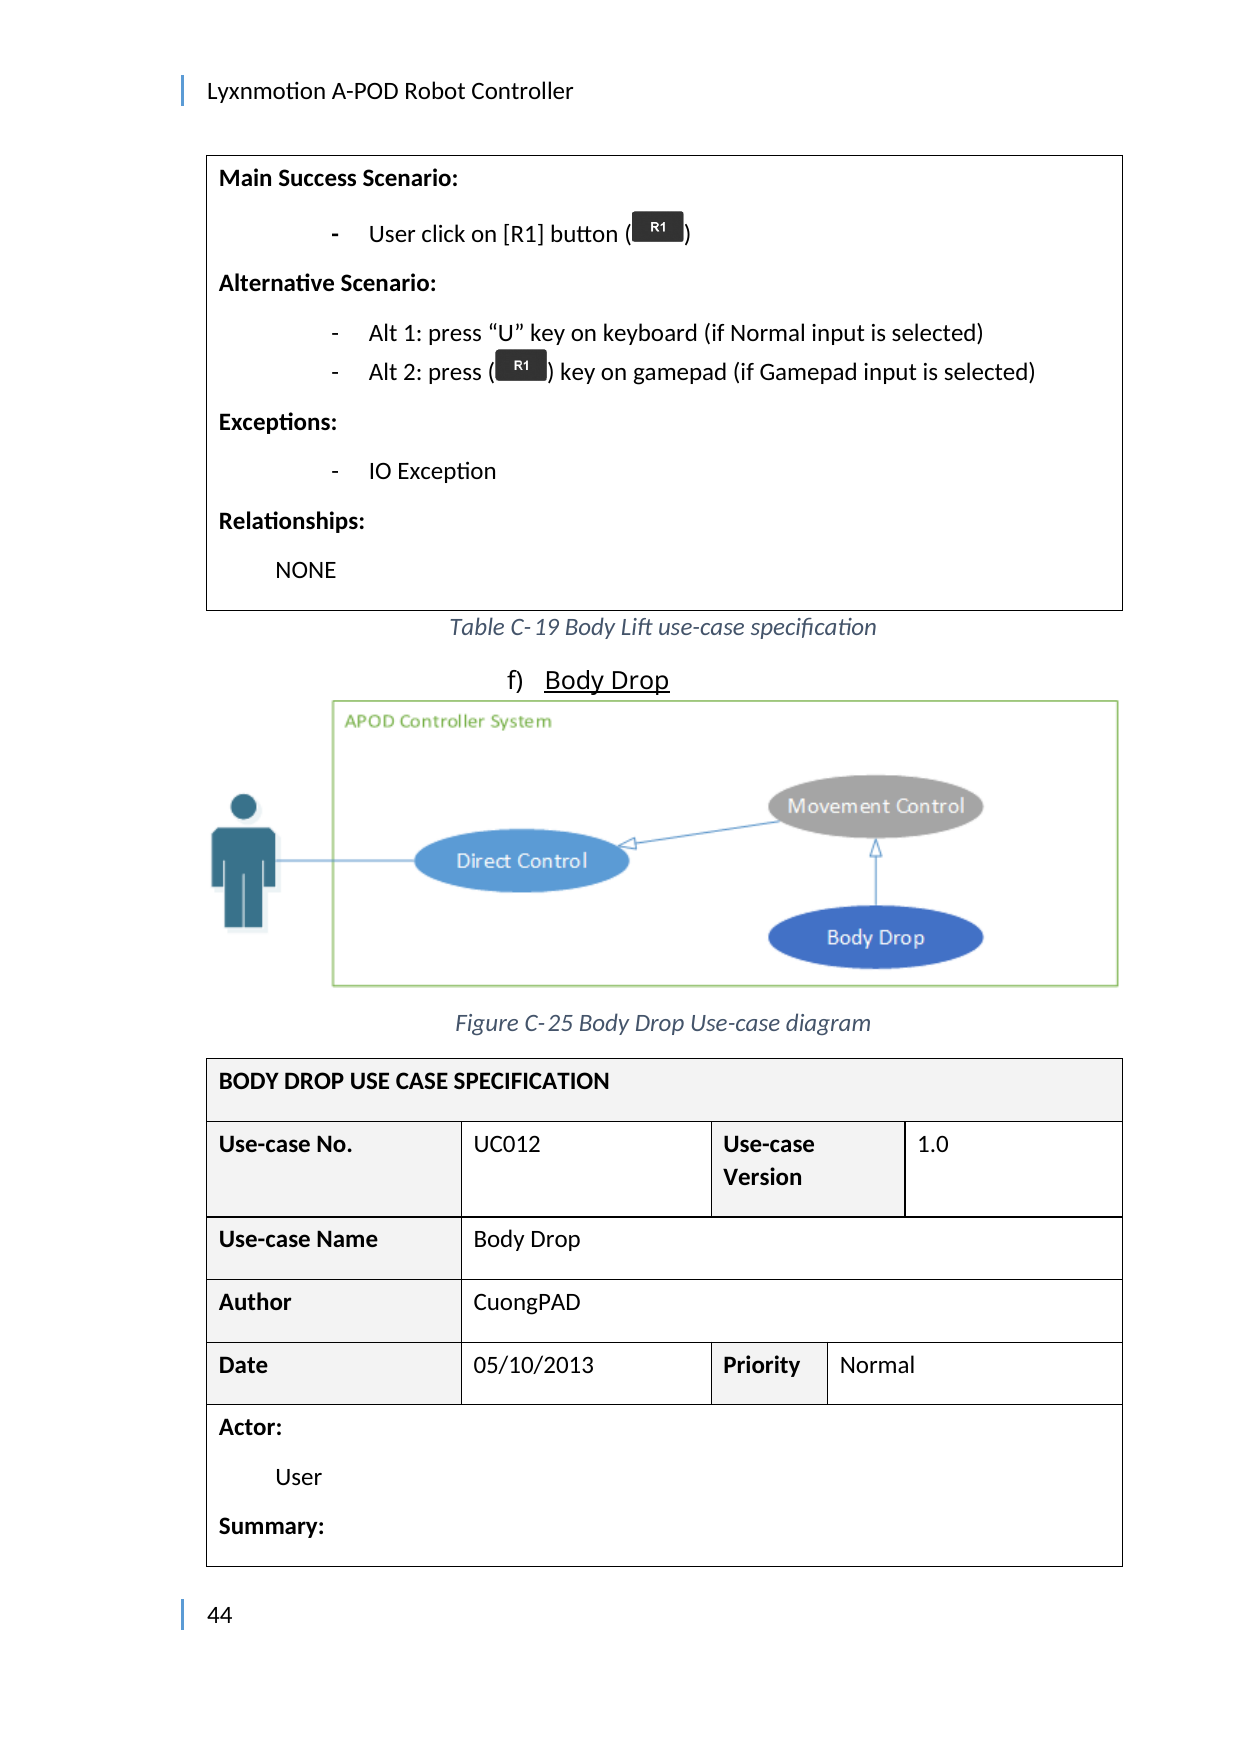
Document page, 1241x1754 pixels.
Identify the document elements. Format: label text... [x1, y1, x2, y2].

table_cell Use-case Name [207, 1218, 461, 1279]
table_cell CuongPAD [462, 1280, 1122, 1342]
picture [495, 349, 547, 381]
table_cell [207, 1405, 1122, 1566]
table_cell Author [207, 1280, 461, 1342]
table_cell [207, 156, 1122, 610]
table_header BODY DROP USE CASE SPECIFICATION [207, 1059, 1122, 1121]
text Table C-11 Body Lift use-case specification [207, 611, 1122, 642]
table_cell 1.0 [906, 1122, 1122, 1216]
table_cell 05/10/2013 [462, 1343, 711, 1404]
table_cell Body Drop [462, 1218, 1122, 1279]
subtitle Body Drop [507, 662, 1122, 696]
picture [632, 211, 684, 242]
table_cell Date [207, 1343, 461, 1404]
table_cell Use-case Version [712, 1122, 904, 1216]
text Figure C-13 Body Drop Use-case diagram [207, 1007, 1122, 1037]
table_cell Normal [828, 1343, 1122, 1404]
table_cell UC012 [462, 1122, 711, 1216]
picture [206, 699, 1123, 988]
table_cell Use-case No. [207, 1122, 461, 1216]
table_cell Priority [712, 1343, 827, 1404]
